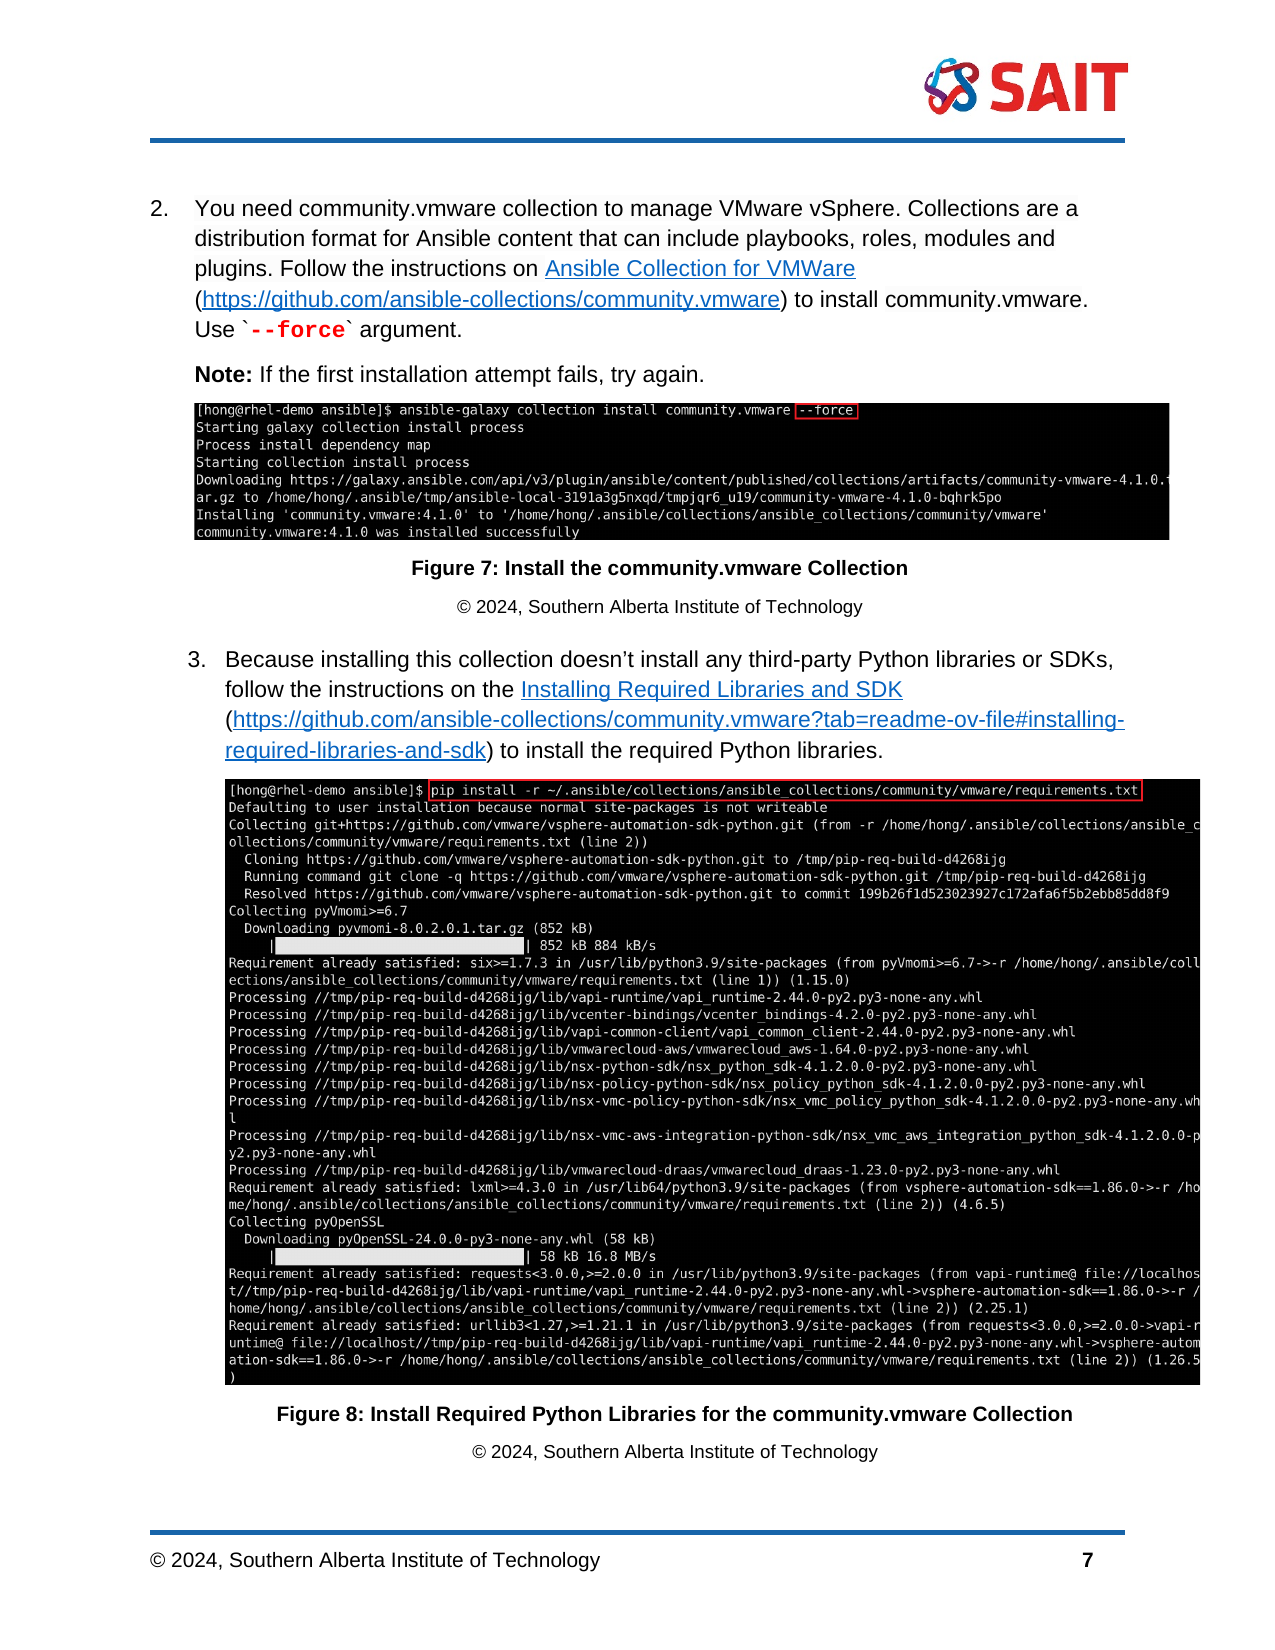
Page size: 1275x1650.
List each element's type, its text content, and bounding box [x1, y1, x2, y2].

list © 2024, Southern Alberta Institute of Technology [194, 596, 1125, 618]
picture [900, 34, 1152, 138]
picture [225, 779, 1200, 1385]
picture [194, 403, 1170, 540]
list Note: If the first installation attempt fails, try again. [194, 361, 1125, 387]
list Because installing this collection doesn’t install any third-party Python libraries or SDKs, follow the instructions on the Installing Required Libraries and SDK (https://github.com/ansible-collections/community.vmware?tab=readme-ov-file#installing-required-libraries-and-sdk) to install the required Python libraries. [187, 646, 1125, 763]
list You need community.vmware collection to manage VMware vSphere. Collections are a distribution format for Ansible content that can include playbooks, roles, modules and plugins. Follow the instructions on Ansible Collection for VMWare (https://github.com/ansible-collections/community.vmware) to install community.vmware. Use `--force` argument. [150, 195, 1125, 344]
list Figure 7: Install the community.vmware Collection [194, 556, 1125, 580]
list Figure 8: Install Required Python Libraries for the community.vmware Collection [225, 1401, 1125, 1425]
list © 2024, Southern Alberta Institute of Technology [225, 1441, 1125, 1463]
